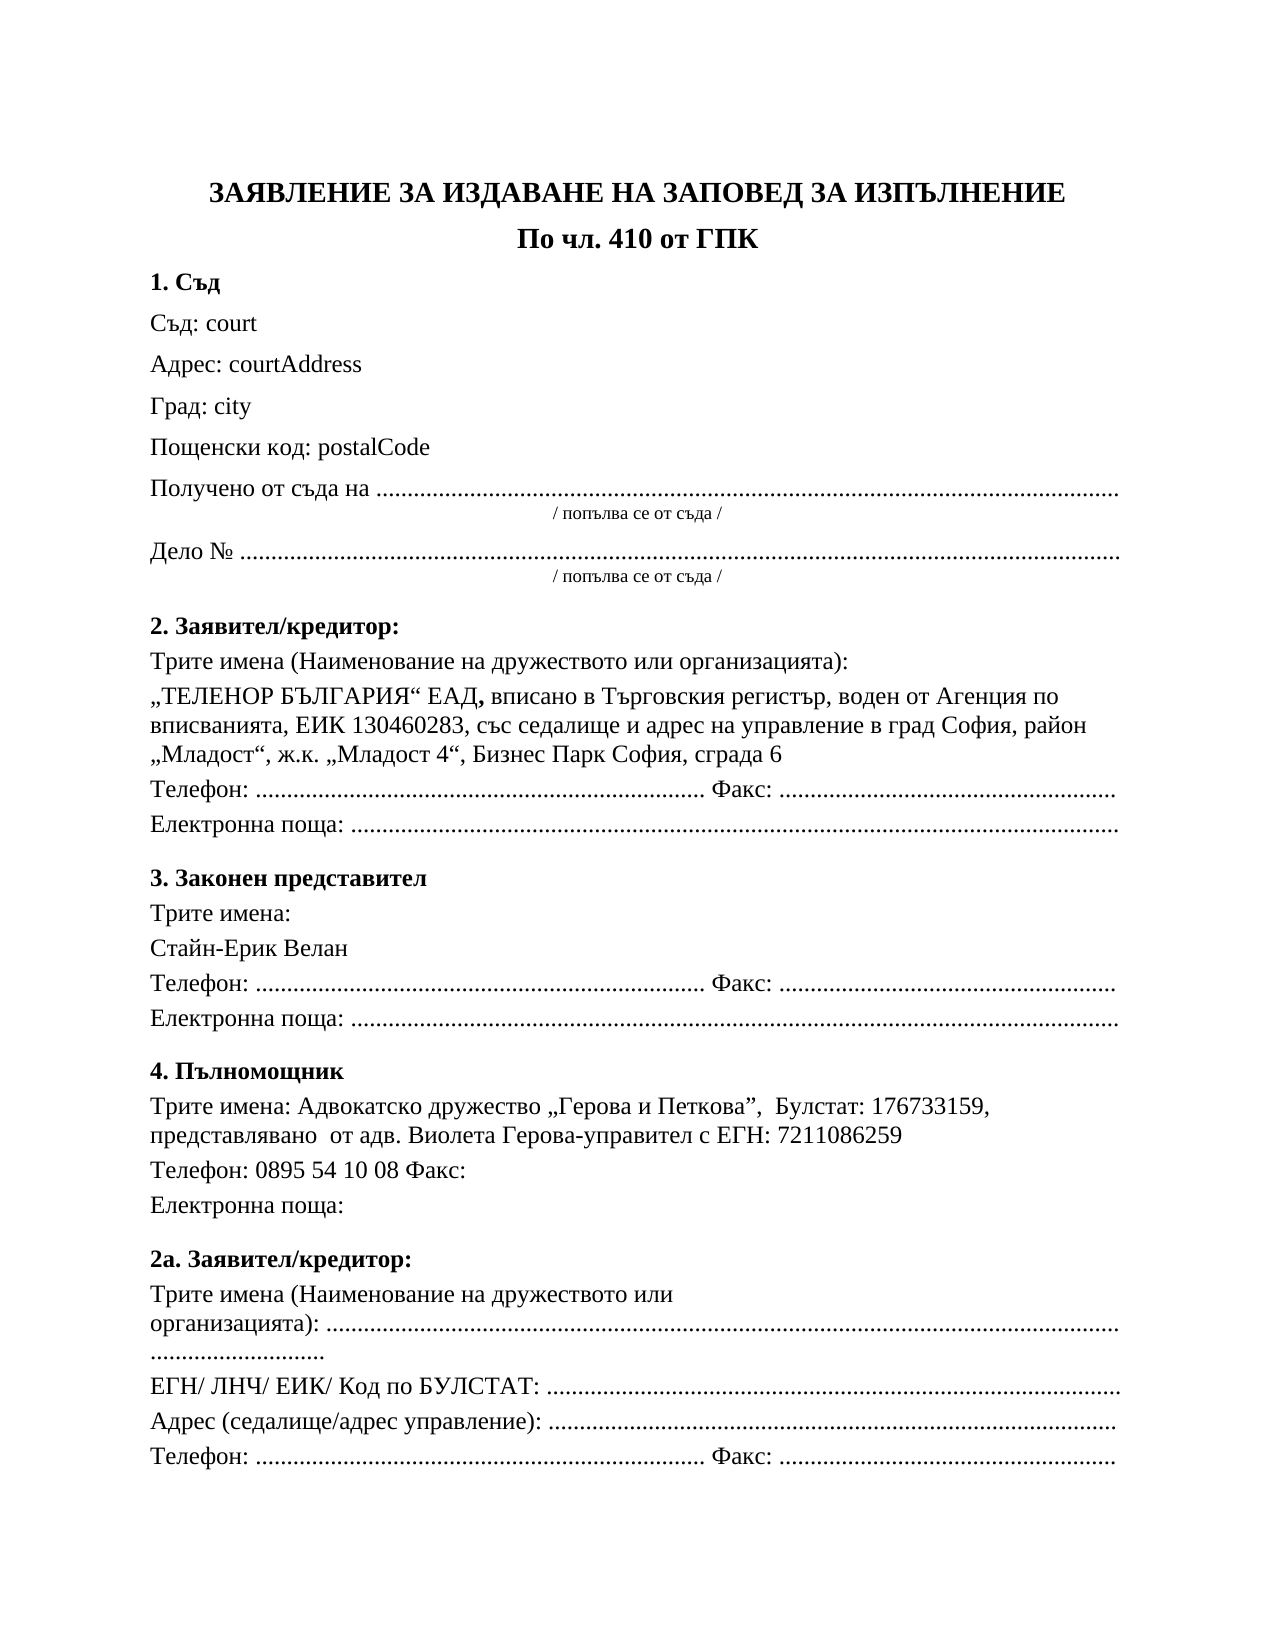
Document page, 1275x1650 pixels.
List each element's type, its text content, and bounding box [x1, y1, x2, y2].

text Трите имена: [150, 898, 1125, 926]
text ЕГН/ ЛНЧ/ ЕИК/ Код по БУЛСТАТ: ............................................................................................ [150, 1371, 1125, 1400]
text Телефон: 0895 54 10 08 Факс: [150, 1155, 1125, 1184]
text / попълва се от съда / [150, 502, 1125, 524]
text 2. Заявител/кредитор: [150, 611, 1125, 640]
text „ТЕЛЕНОР БЪЛГАРИЯ“ ЕАД, вписано в Търговския регистър, воден от Агенция по вписванията, ЕИК 130460283, със седалище и адрес на управление в град София, район „Младост“, ж.к. „Младост 4“, Бизнес Парк София, сграда 6 [150, 681, 1125, 768]
text / попълва се от съда / [150, 565, 1125, 586]
text Електронна поща: ........................................................................................................................... [150, 1003, 1125, 1031]
text Град: city [150, 391, 1125, 419]
text 3. Законен представител [150, 863, 1125, 891]
text 1. Съд [150, 267, 1125, 296]
text Телефон: ........................................................................ Факс: ...................................................... [150, 1441, 1125, 1470]
text 4. Пълномощник [150, 1056, 1125, 1085]
text Телефон: ........................................................................ Факс: ...................................................... [150, 968, 1125, 996]
text Адрес (седалище/адрес управление): ........................................................................................... [150, 1406, 1125, 1435]
text Електронна поща: ........................................................................................................................... [150, 809, 1125, 838]
text ЗАЯВЛЕНИЕ ЗА ИЗДАВАНЕ НА ЗАПОВЕД ЗА ИЗПЪЛНЕНИЕ [150, 175, 1125, 208]
text Стайн-Ерик Велан [150, 933, 1125, 961]
text Трите имена (Наименование на дружеството или организацията): ........................................................................................................................................................... [150, 1279, 1125, 1365]
text 2а. Заявител/кредитор: [150, 1244, 1125, 1273]
text Съд: court [150, 308, 1125, 337]
text Електронна поща: [150, 1190, 1125, 1219]
text Пощенски код: postalCode [150, 432, 1125, 461]
text Дело № ............................................................................................................................................. [150, 536, 1125, 565]
text Трите имена: Адвокатско дружество „Герова и Петкова”, Булстат: 176733159, представлявано от адв. Виолета Герова-управител с ЕГН: 7211086259 [150, 1091, 1125, 1149]
text Трите имена (Наименование на дружеството или организацията): [150, 646, 1125, 675]
text По чл. 410 от ГПК [150, 221, 1125, 254]
text Телефон: ........................................................................ Факс: ...................................................... [150, 774, 1125, 803]
text Адрес: courtAddress [150, 349, 1125, 378]
text Получено от съда на ....................................................................................................................... [150, 473, 1125, 502]
